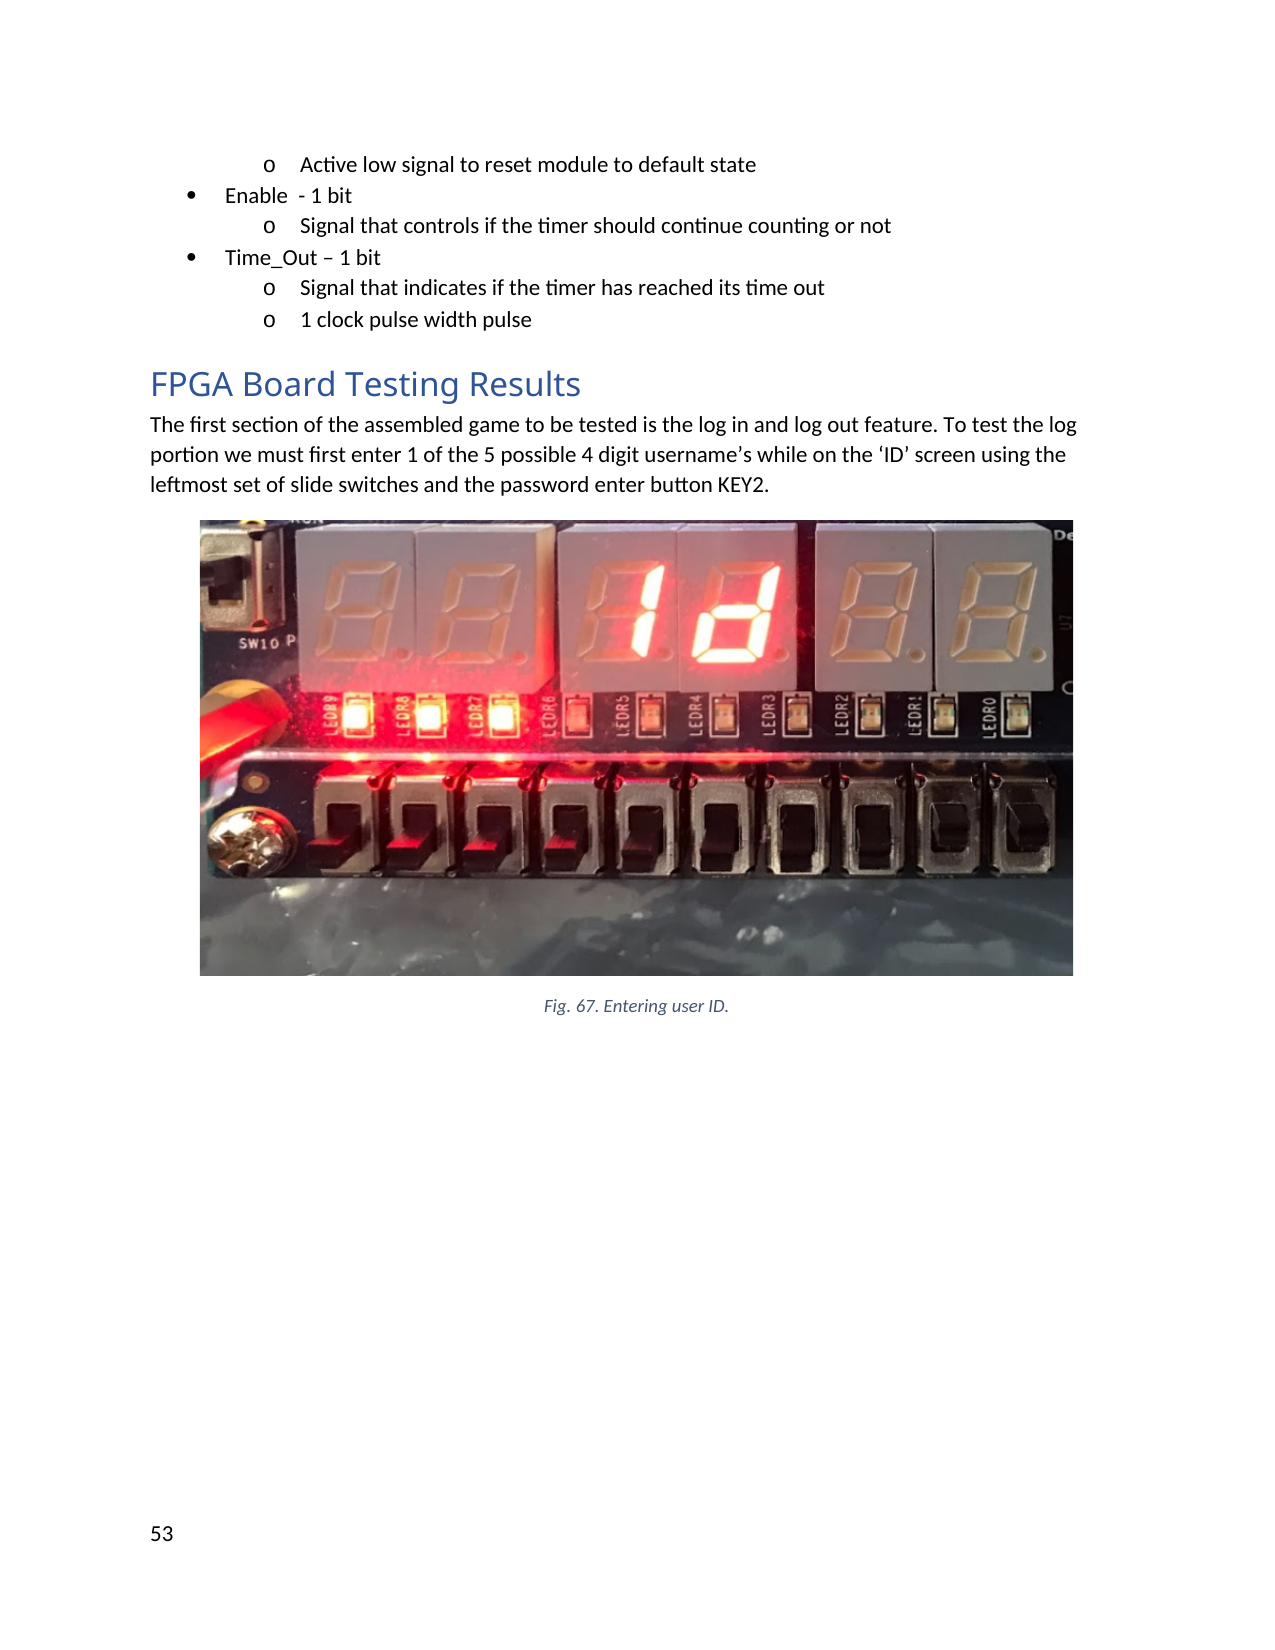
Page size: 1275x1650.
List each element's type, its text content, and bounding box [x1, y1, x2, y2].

list Enable - 1 bit [187, 181, 1125, 209]
picture [199, 520, 1074, 976]
text Fig. 67. Entering user ID. [150, 994, 1125, 1017]
list 1 clock pulse width pulse [262, 305, 1125, 334]
list Signal that controls if the timer should continue counting or not [262, 212, 1125, 241]
list Time_Out – 1 bit [187, 243, 1125, 271]
list Signal that indicates if the timer has reached its time out [262, 273, 1125, 302]
list Active low signal to reset module to default state [262, 150, 1125, 179]
subtitle FPGA Board Testing Results [150, 361, 1125, 407]
text The first section of the assembled game to be tested is the log in and log out feature. To test the log portion we must first enter 1 of the 5 possible 4 digit username’s while on the ‘ID’ screen using the leftmost set of slide switches and the password enter button KEY2. [150, 410, 1125, 499]
